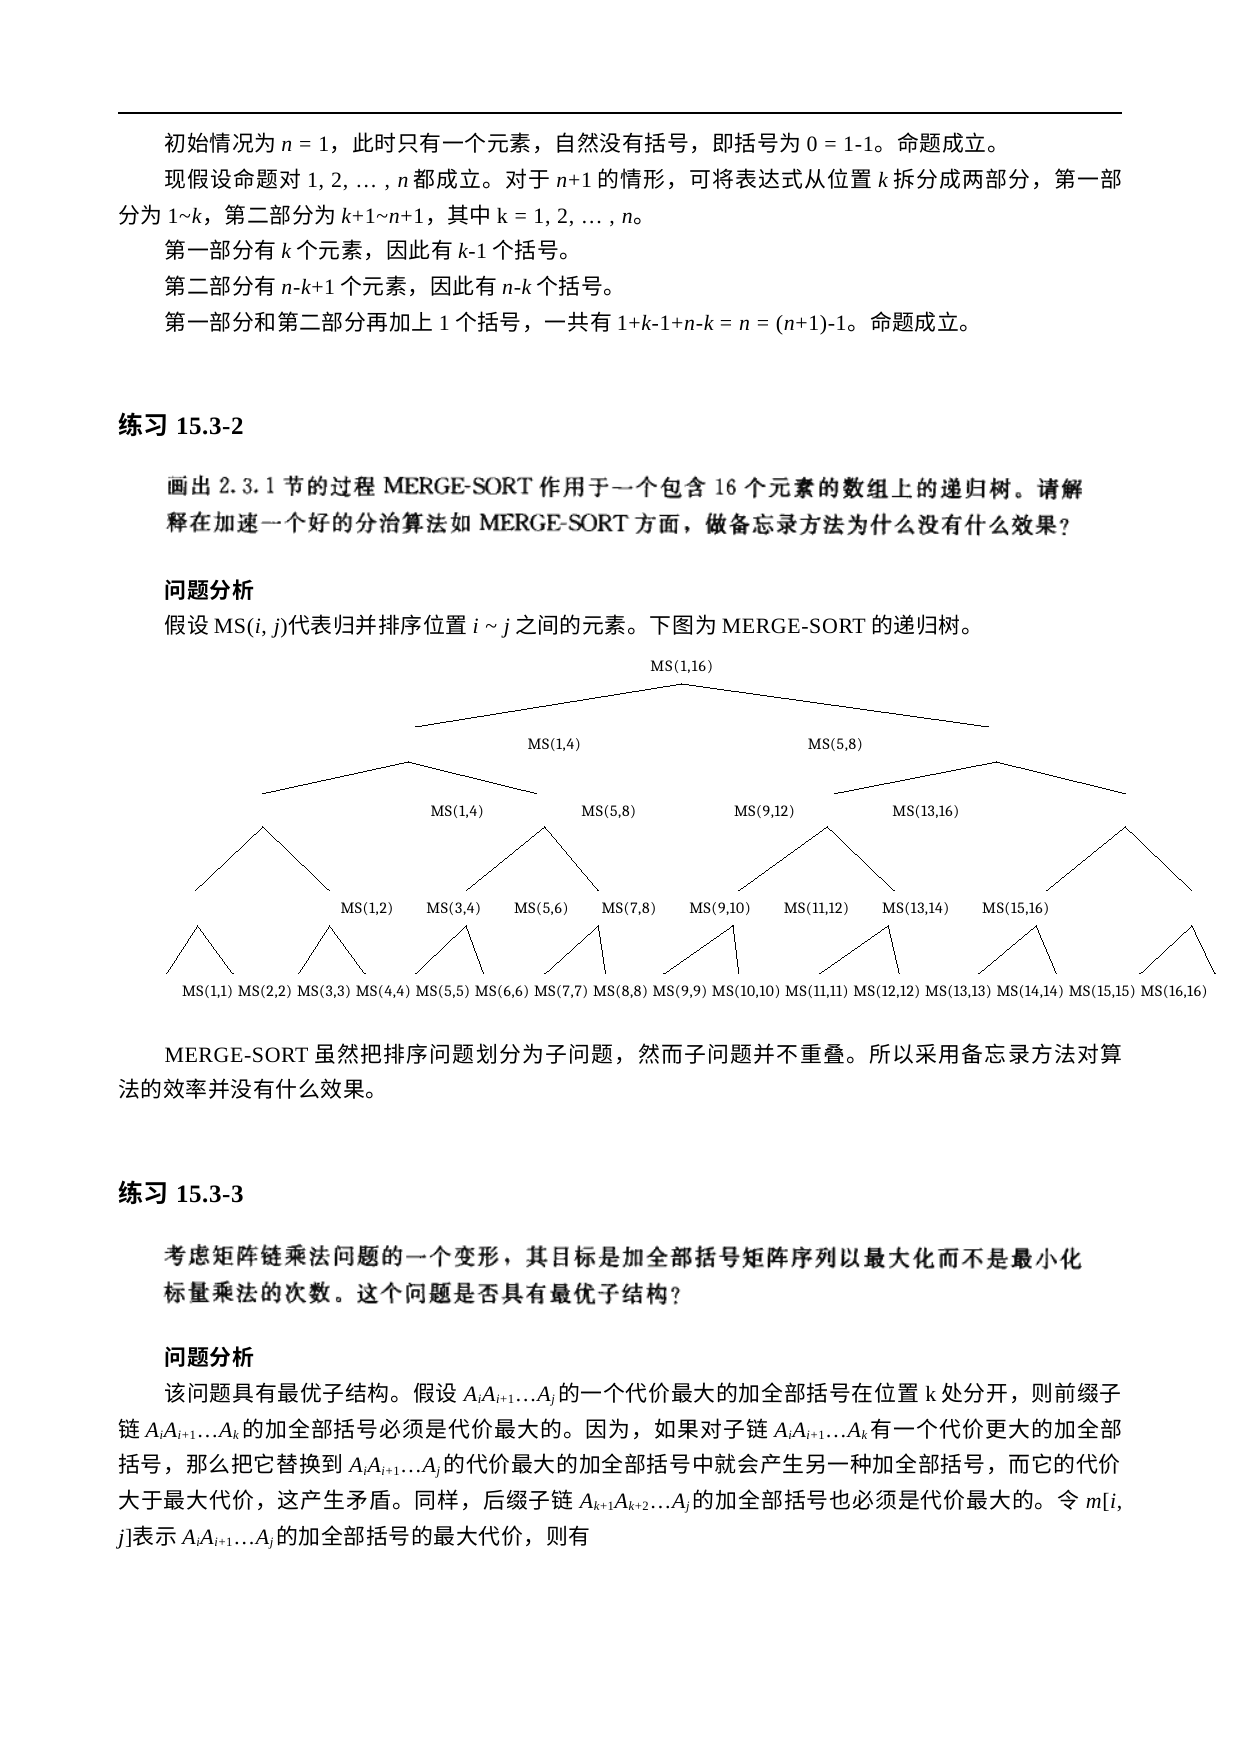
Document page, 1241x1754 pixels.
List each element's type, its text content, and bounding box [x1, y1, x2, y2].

text MERGE-SORT虽然把排序问题划分为子问题，然而子问题并不重叠。所以采用备忘录方法对算法的效率并没有什么效果。 [118, 1036, 1122, 1104]
text 该问题具有最优子结构。假设AiAi+1…Aj的一个代价最大的加全部括号在位置k处分开，则前缀子链AiAi+1…Ak的加全部括号必须是代价最大的。因为，如果对子链AiAi+1…Ak有一个代价更大的加全部括号，那么把它替换到AiAi+1…Aj的代价最大的加全部括号中就会产生另一种加全部括号，而它的代价大于最大代价，这产生矛盾。同样，后缀子链Ak+1Ak+2…Aj的加全部括号也必须是代价最大的。令m[i, j]表示AiAi+1…Aj的加全部括号的最大代价，则有 [118, 1376, 1122, 1551]
text 问题分析 [118, 572, 1122, 605]
picture [161, 1240, 1087, 1310]
text 第一部分有k个元素，因此有k-1个括号。 [118, 233, 1122, 266]
text 现假设命题对1, 2, … , n都成立。对于n+1的情形，可将表达式从位置k拆分成两部分，第一部分为1~k，第二部分为k+1~n+1，其中k = 1, 2, … , n。 [118, 162, 1122, 230]
text 第二部分有n-k+1个元素，因此有n-k个括号。 [118, 269, 1122, 301]
picture [161, 472, 1087, 539]
text 假设MS(i, j)代表归并排序位置i ~ j之间的元素。下图为MERGE-SORT的递归树。 [118, 608, 1122, 641]
subtitle 练习 15.3-2 [118, 391, 1122, 456]
text 问题分析 [118, 1340, 1122, 1372]
subtitle 练习 15.3-3 [118, 1159, 1122, 1224]
text 初始情况为n = 1，此时只有一个元素，自然没有括号，即括号为0 = 1-1。命题成立。 [118, 126, 1122, 158]
text 第一部分和第二部分再加上1个括号，一共有1+k-1+n-k = n = (n+1)-1。命题成立。 [118, 304, 1122, 337]
